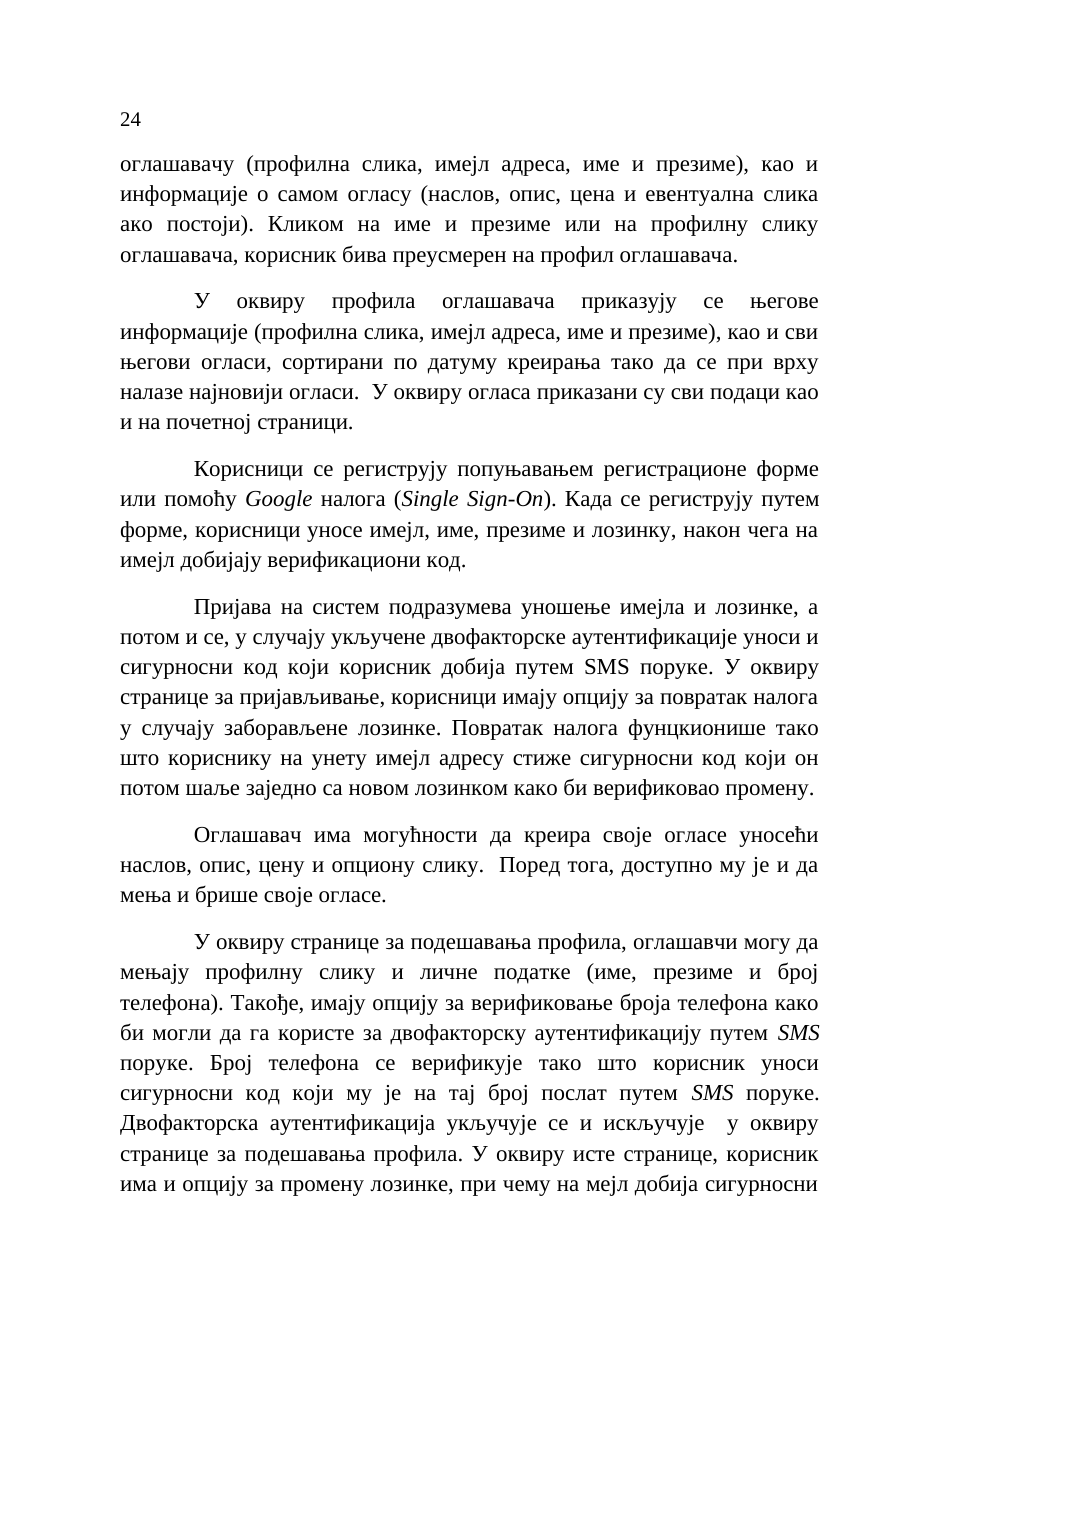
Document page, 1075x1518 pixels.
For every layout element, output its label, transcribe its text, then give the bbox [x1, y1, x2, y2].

text Корисници се региструју попуњавањем регистрационе форме или помоћу Google налога (Single Sign-On). Када се региструју путем форме, корисници уносе имејл, име, презиме и лозинку, након чега на имејл добијају верификациони код. [120, 455, 820, 572]
text У оквиру профила оглашавача приказују се његове информације (профилна слика, имејл адреса, име и презиме), као и сви његови огласи, сортирани по датуму креирања тако да се при врху налазе најновији огласи. У оквиру огласа приказани су сви подаци као и на почетној страници. [120, 287, 820, 435]
text Оглашавач има могућности да креира своје огласе уносећи наслов, опис, цену и опциону слику. Поред тога, доступно му је и да мења и брише своје огласе. [120, 821, 820, 908]
text Пријава на систем подразумева уношење имејла и лозинке, а потом и се, у случају укључене двофакторске аутентификације уноси и сигурносни код који корисник добија путем SMS поруке. У оквиру странице за пријављивање, корисници имају опцију за повратак налога у случају заборављене лозинке. Повратак налога фунцкионише тако што кориснику на унету имејл адресу стиже сигурносни код који он потом шаље заједно са новом лозинком како би верификовао промену. [120, 593, 820, 800]
